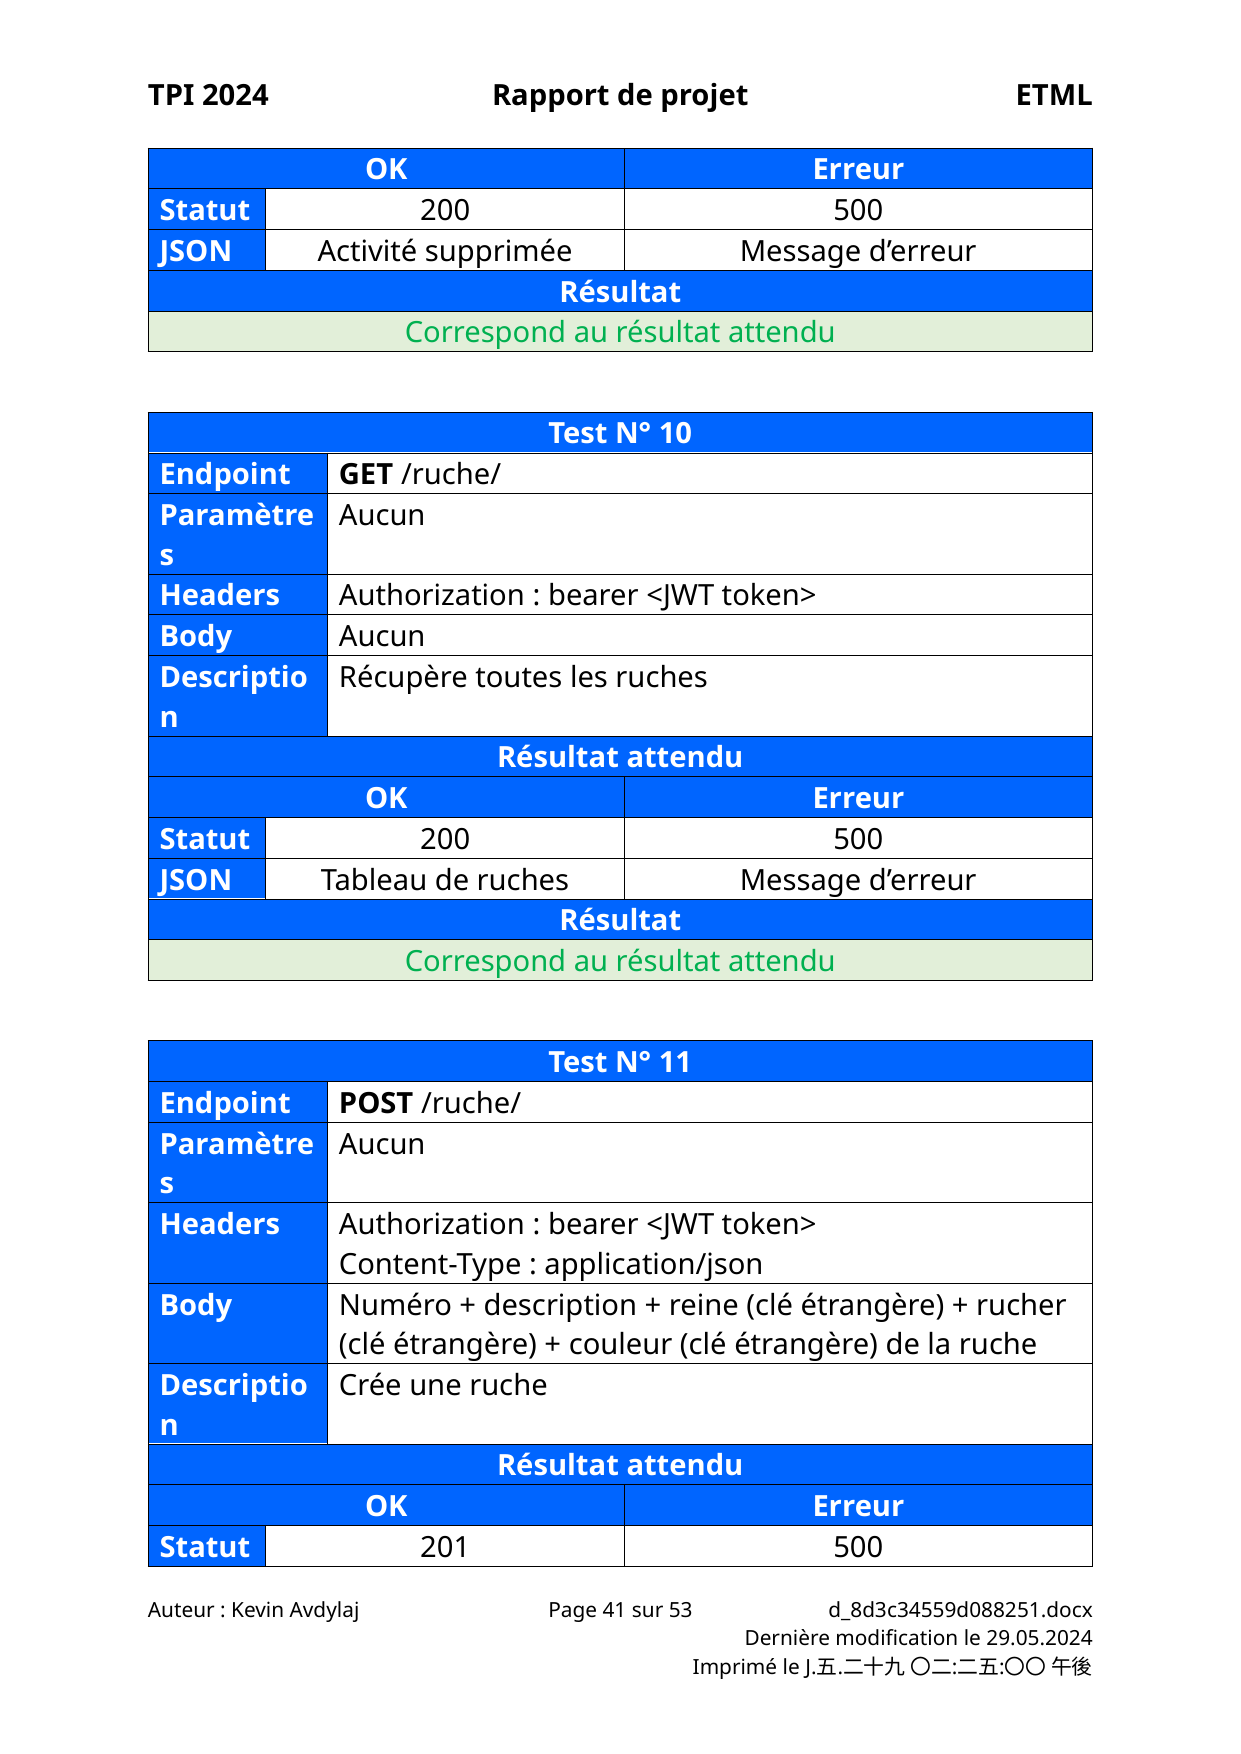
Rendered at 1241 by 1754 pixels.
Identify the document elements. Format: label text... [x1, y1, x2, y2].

table_cell Correspond au résultat attendu [149, 312, 1092, 351]
table_cell Headers [149, 1203, 327, 1283]
table_cell Body [149, 1284, 327, 1363]
table_cell Statut [149, 1526, 265, 1566]
table_cell Récupère toutes les ruches [328, 656, 1092, 736]
table_cell Headers [149, 575, 327, 614]
table_cell OK [149, 149, 624, 188]
table_cell 200 [266, 818, 624, 858]
table_cell Aucun [328, 494, 1092, 574]
table_cell Statut [149, 189, 265, 229]
table_cell Résultat attendu [149, 1445, 1092, 1484]
table_cell Aucun [328, 1123, 1092, 1202]
table_cell Description [149, 656, 327, 736]
table_cell Correspond au résultat attendu [149, 940, 1092, 980]
table_cell Statut [149, 818, 265, 858]
table_cell OK [149, 777, 624, 817]
table_cell Paramètres [149, 494, 327, 574]
table_cell Erreur [625, 149, 1092, 188]
table_header Test N° 10 [149, 413, 1092, 452]
table_cell POST /ruche/ [328, 1082, 1092, 1122]
table_cell JSON [149, 230, 265, 270]
table_cell GET /ruche/ [328, 454, 1092, 493]
table_cell Résultat [149, 900, 1092, 939]
table_header Test N° 11 [149, 1041, 1092, 1081]
table_cell Endpoint [149, 1082, 327, 1122]
table_cell Erreur [625, 1485, 1092, 1525]
table_cell 200 [266, 189, 624, 229]
table_cell 500 [625, 818, 1092, 858]
table_cell Description [149, 1364, 327, 1443]
table_cell Erreur [625, 777, 1092, 817]
table_cell 500 [625, 1526, 1092, 1566]
table_cell Authorization : bearer <JWT token> [328, 575, 1092, 614]
table_cell Aucun [328, 615, 1092, 655]
table_cell Endpoint [149, 454, 327, 493]
table_cell Paramètres [149, 1123, 327, 1202]
table_cell Tableau de ruches [266, 859, 624, 898]
table_cell Crée une ruche [328, 1364, 1092, 1443]
table_cell Message d’erreur [625, 230, 1092, 270]
table_cell 500 [625, 189, 1092, 229]
table_cell OK [149, 1485, 624, 1525]
table_cell JSON [149, 859, 265, 898]
table_cell Authorization : bearer <JWT token> Content-Type : application/json [328, 1203, 1092, 1283]
table_cell Résultat attendu [149, 737, 1092, 776]
table_cell Activité supprimée [266, 230, 624, 270]
table_cell Message d’erreur [625, 859, 1092, 898]
table_cell Résultat [149, 271, 1092, 311]
table_cell 201 [266, 1526, 624, 1566]
table_cell Body [149, 615, 327, 655]
table_cell Numéro + description + reine (clé étrangère) + rucher (clé étrangère) + couleur (clé étrangère) de la ruche [328, 1284, 1092, 1363]
